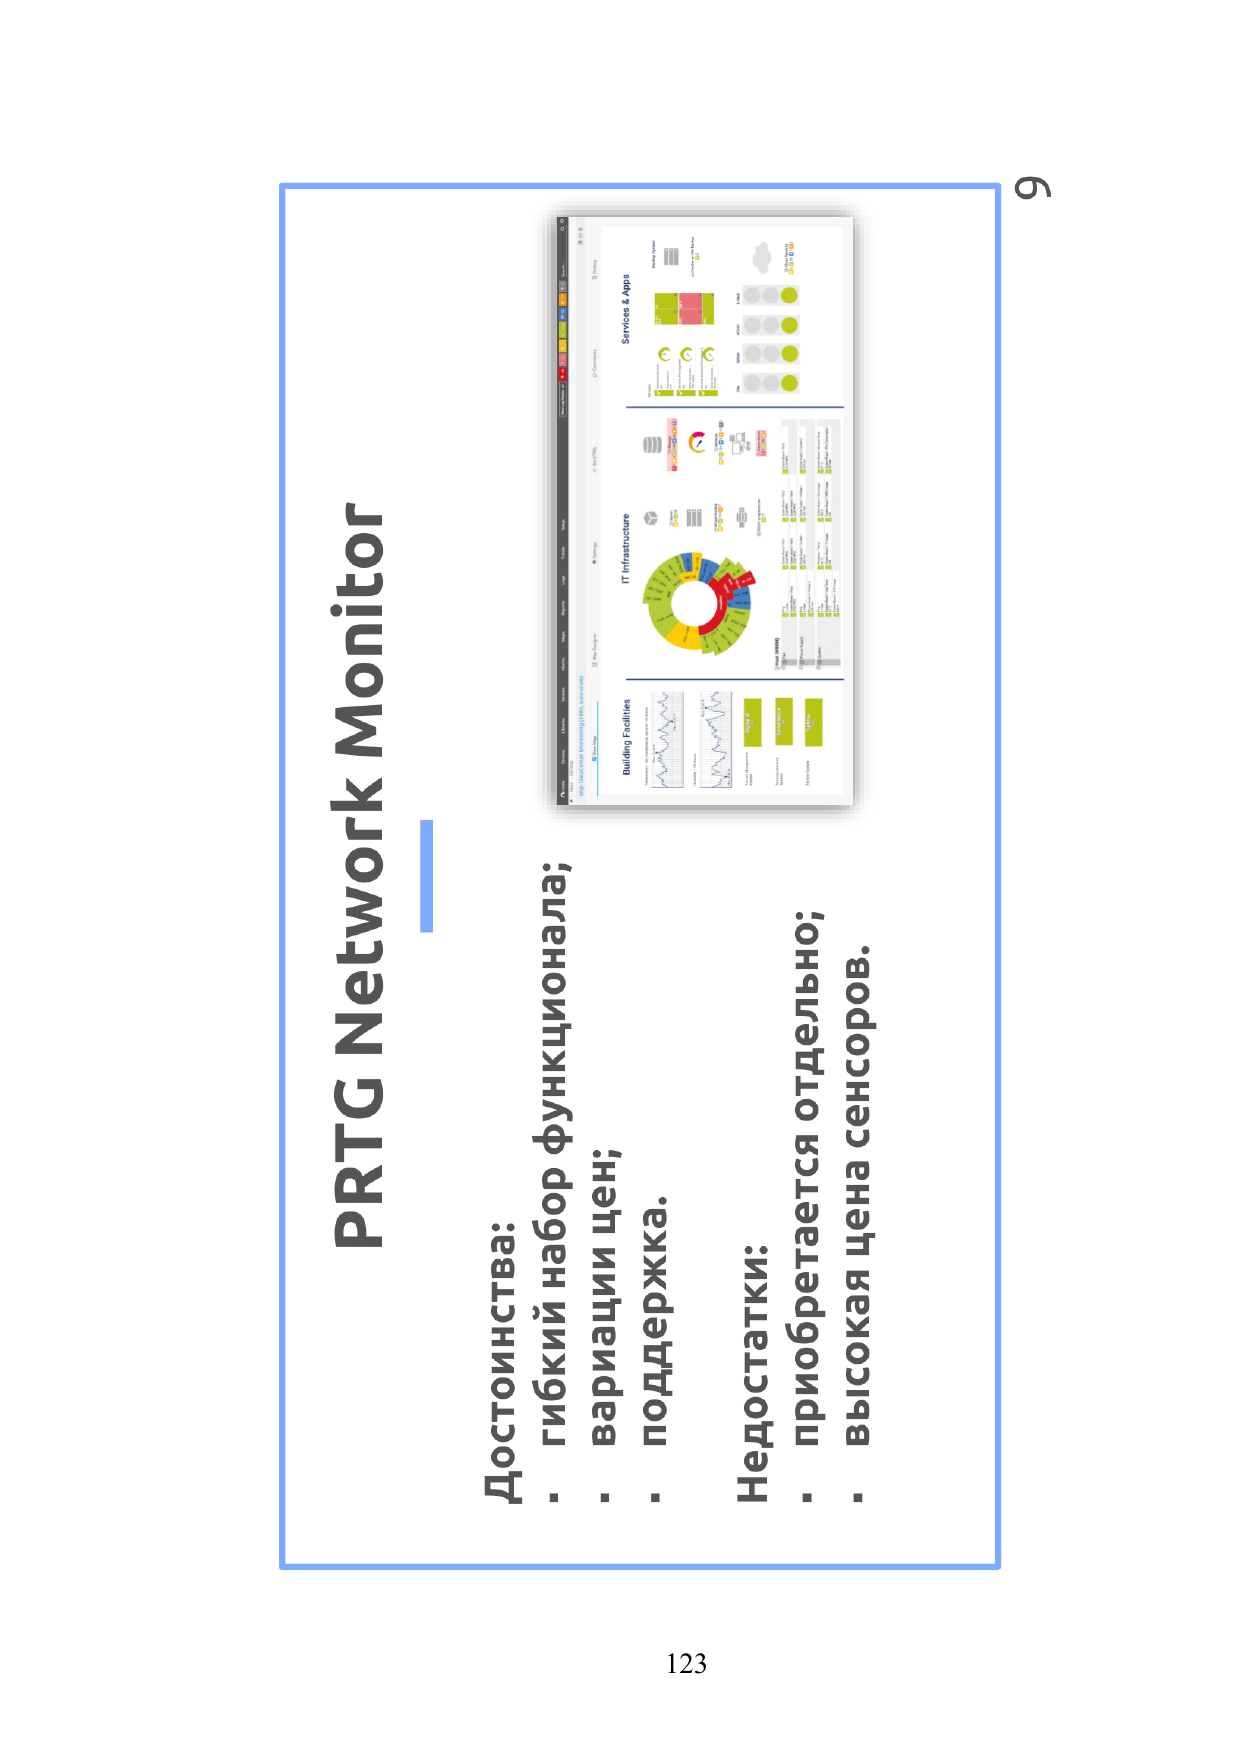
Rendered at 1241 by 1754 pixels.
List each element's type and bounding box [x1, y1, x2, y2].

picture [223, 118, 1077, 1634]
